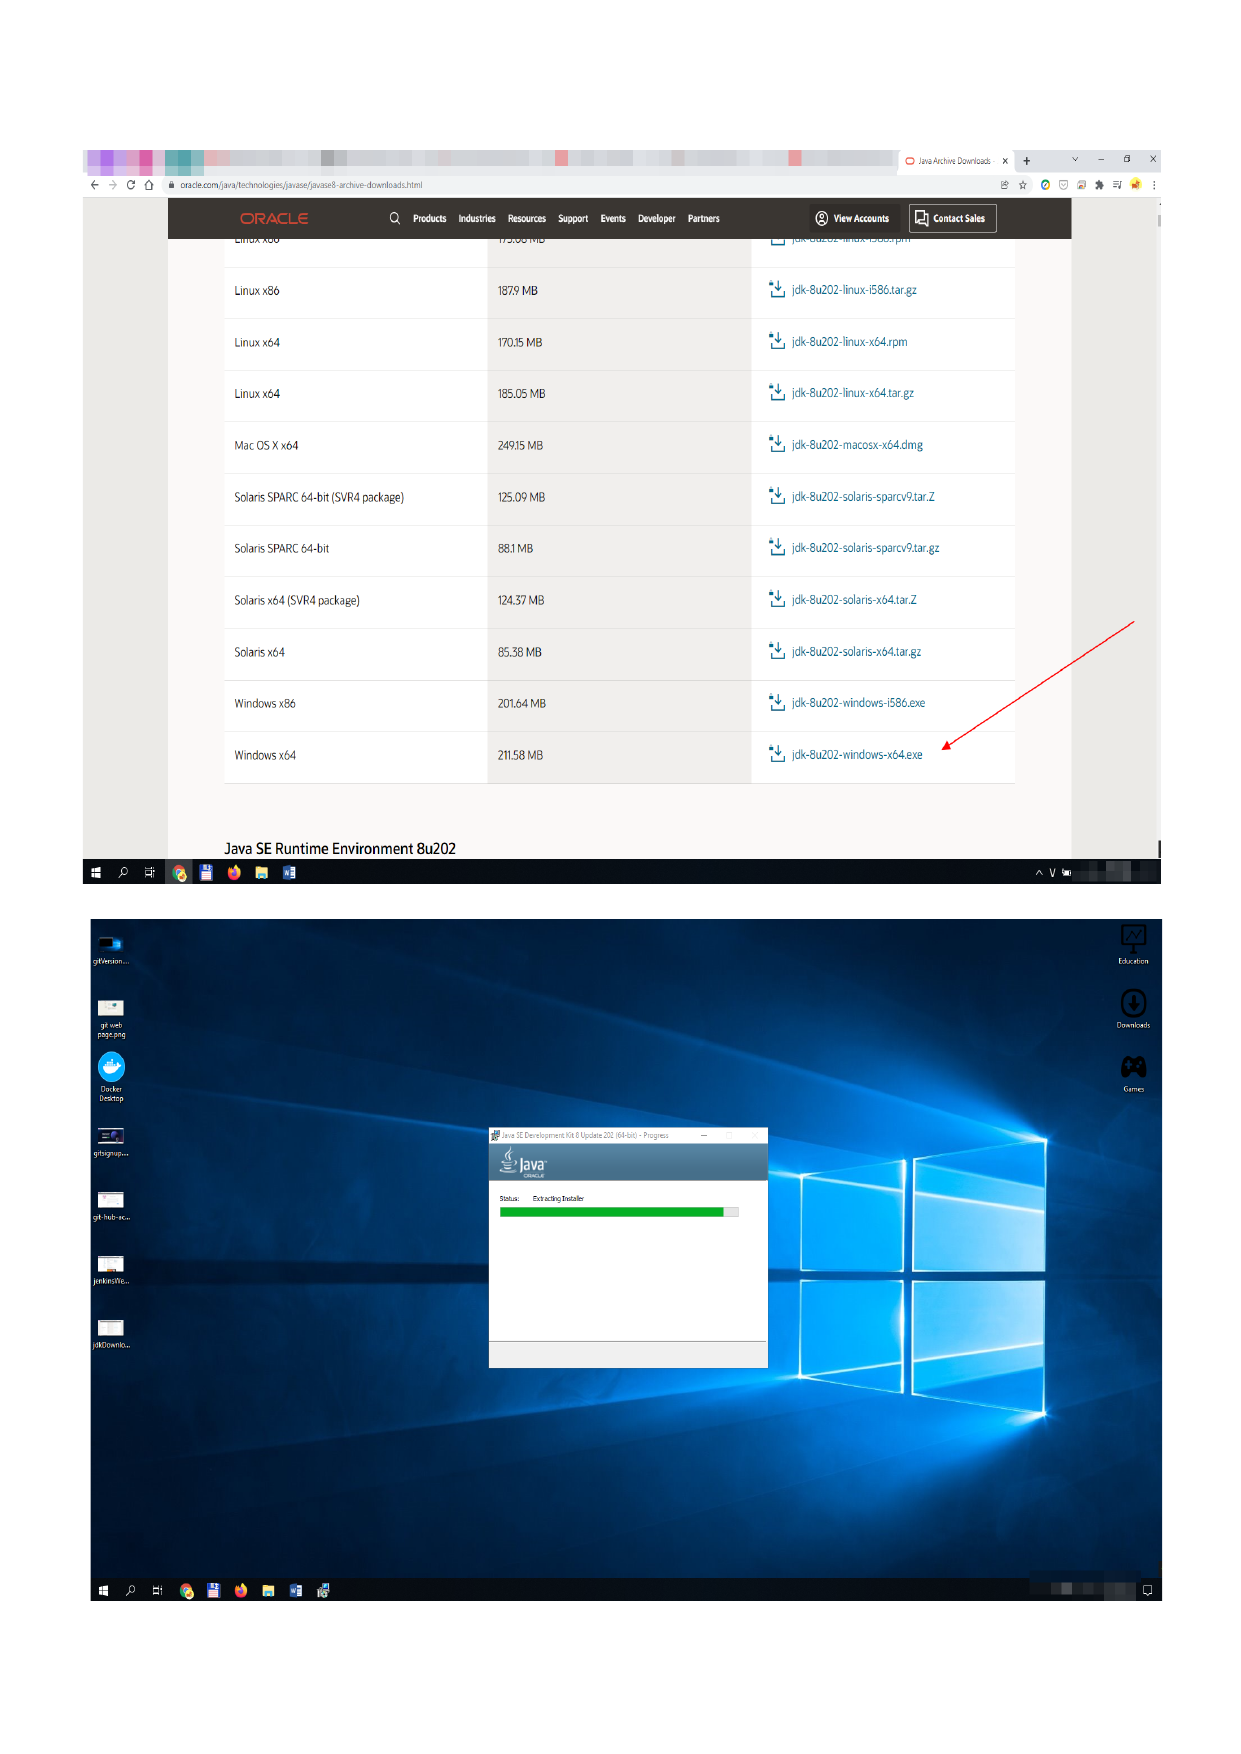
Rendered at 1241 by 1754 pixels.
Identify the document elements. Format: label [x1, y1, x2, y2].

picture [82, 150, 1159, 884]
picture [90, 919, 1162, 1600]
